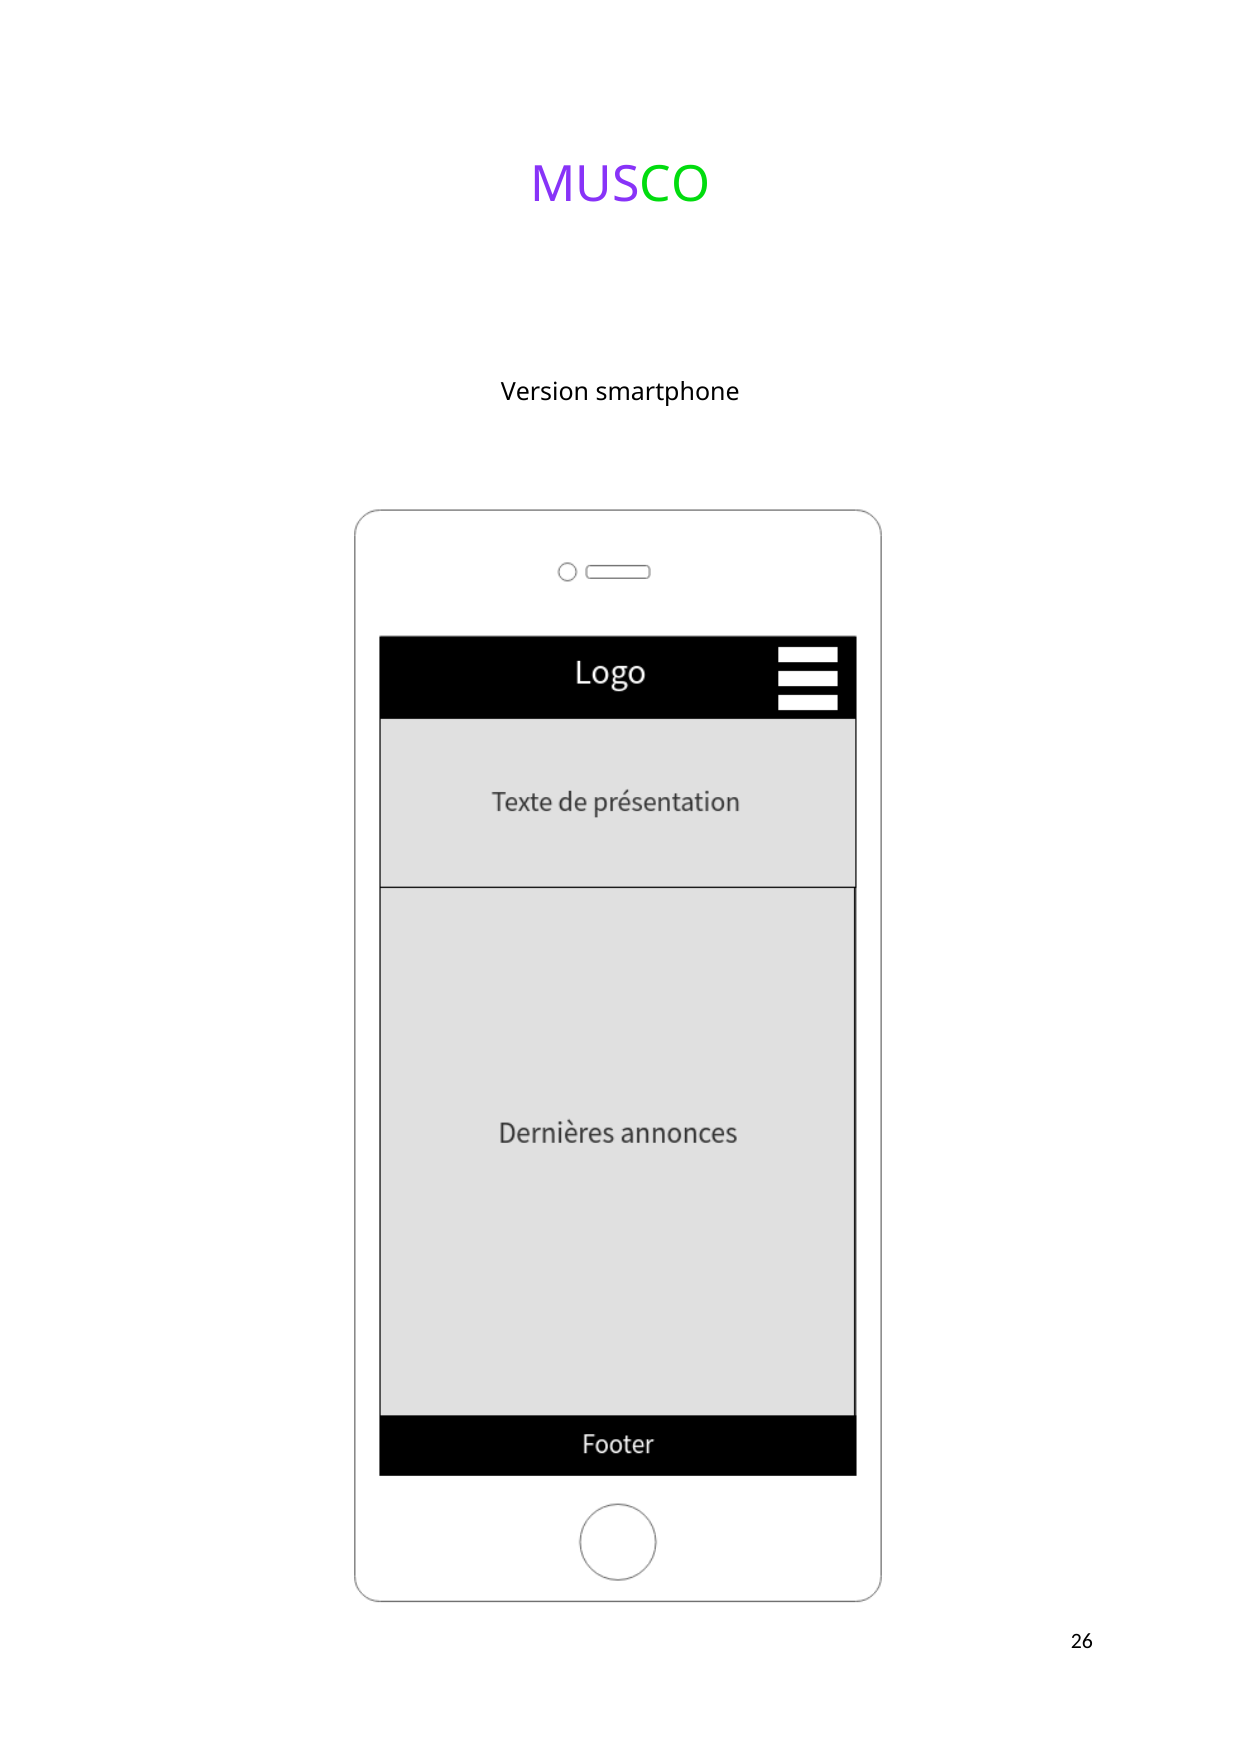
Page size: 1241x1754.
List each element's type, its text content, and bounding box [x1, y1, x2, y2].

picture [324, 497, 916, 1611]
text MUSCO [148, 148, 1093, 216]
text Version smartphone [148, 373, 1093, 407]
